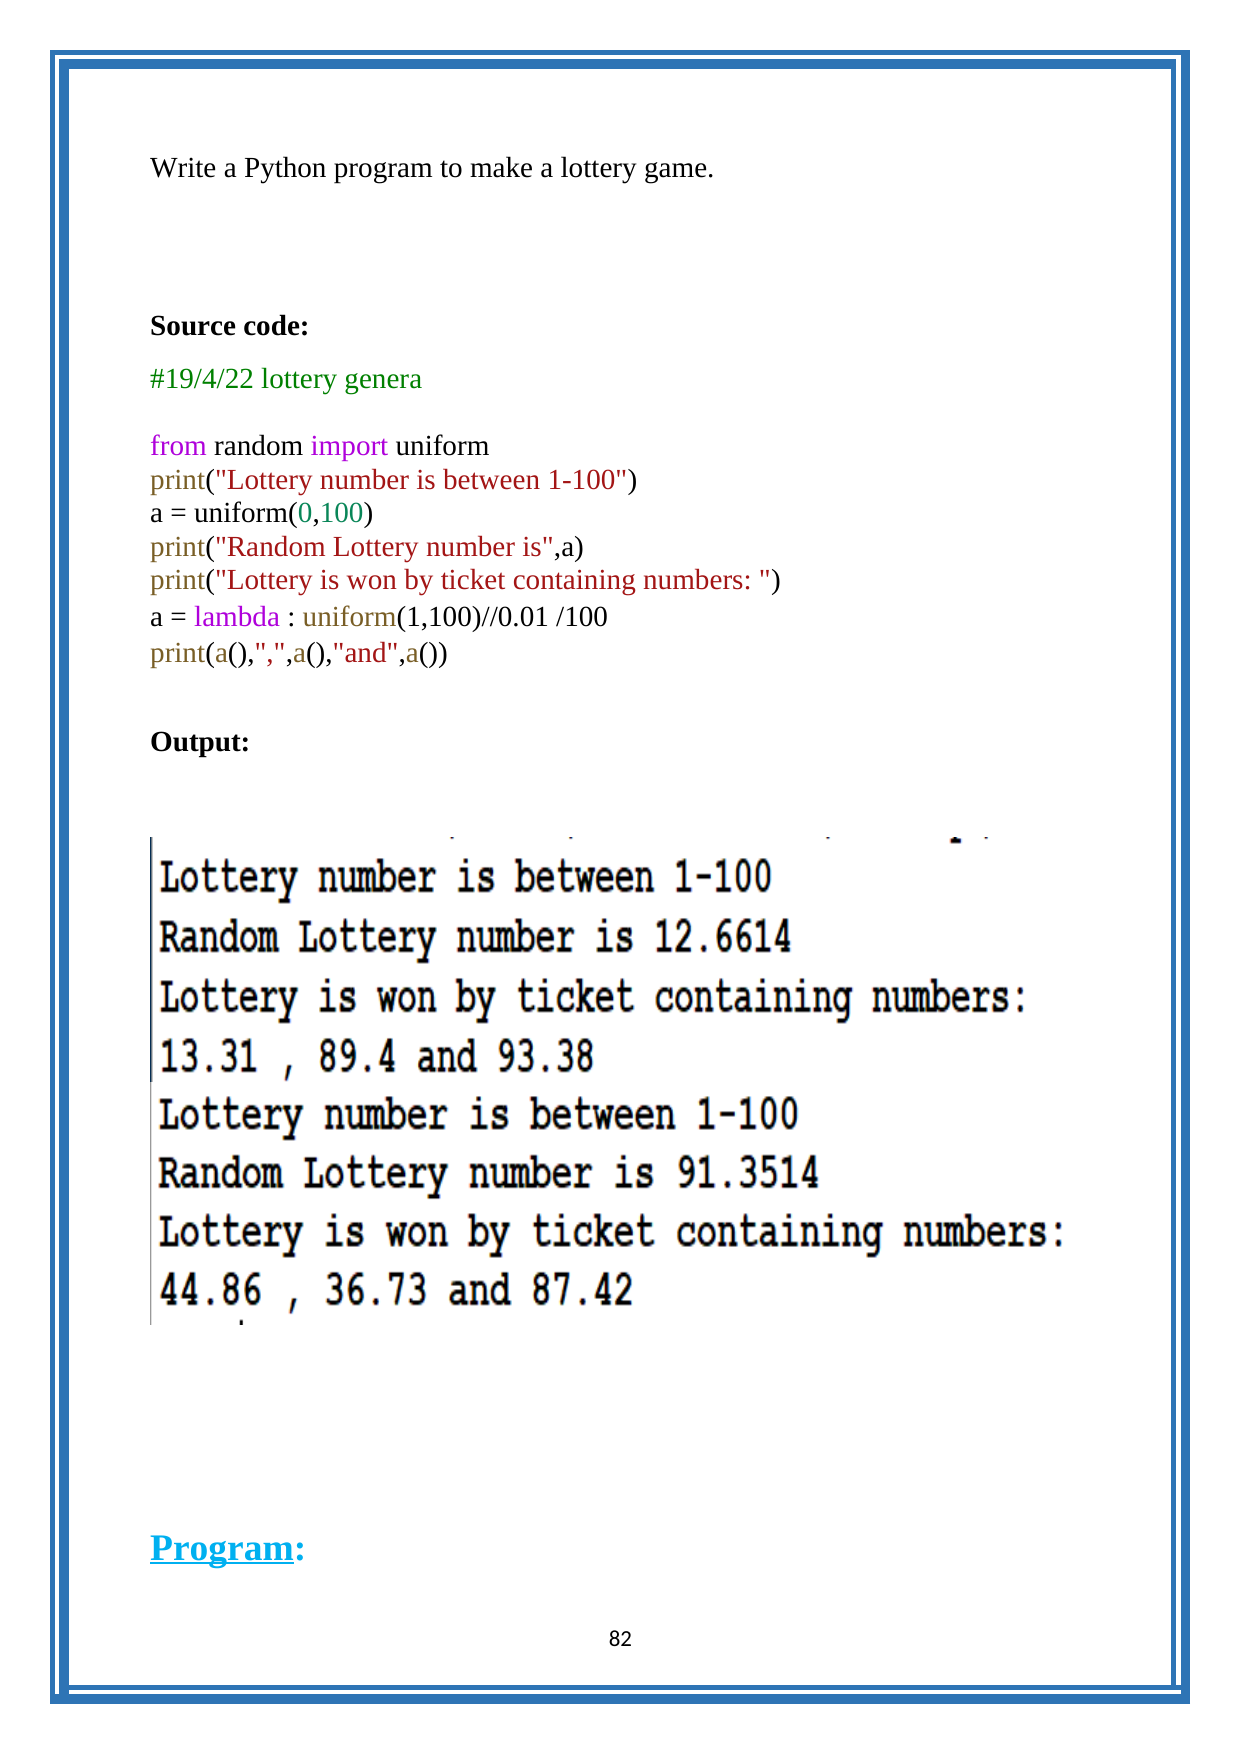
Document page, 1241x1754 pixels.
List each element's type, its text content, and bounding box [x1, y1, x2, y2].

text print("Random Lottery number is",a) [150, 529, 1090, 562]
text #19/4/22 lottery genera [150, 361, 1090, 395]
text a = lambda : uniform(1,100)//0.01 /100 [150, 599, 1090, 632]
text a = uniform(0,100) [150, 495, 1090, 529]
text print("Lottery is won by ticket containing numbers: ") [150, 562, 1090, 596]
text Source code: [150, 308, 1090, 342]
text Write a Python program to make a lottery game. [150, 150, 1090, 183]
text from random import uniform [150, 428, 1090, 462]
text Output: [150, 724, 1090, 757]
text print(a(),",",a(),"and",a()) [150, 635, 1090, 668]
text print("Lottery number is between 1-100") [150, 462, 1090, 495]
picture [150, 837, 1091, 1325]
text Program: [150, 1525, 1090, 1568]
